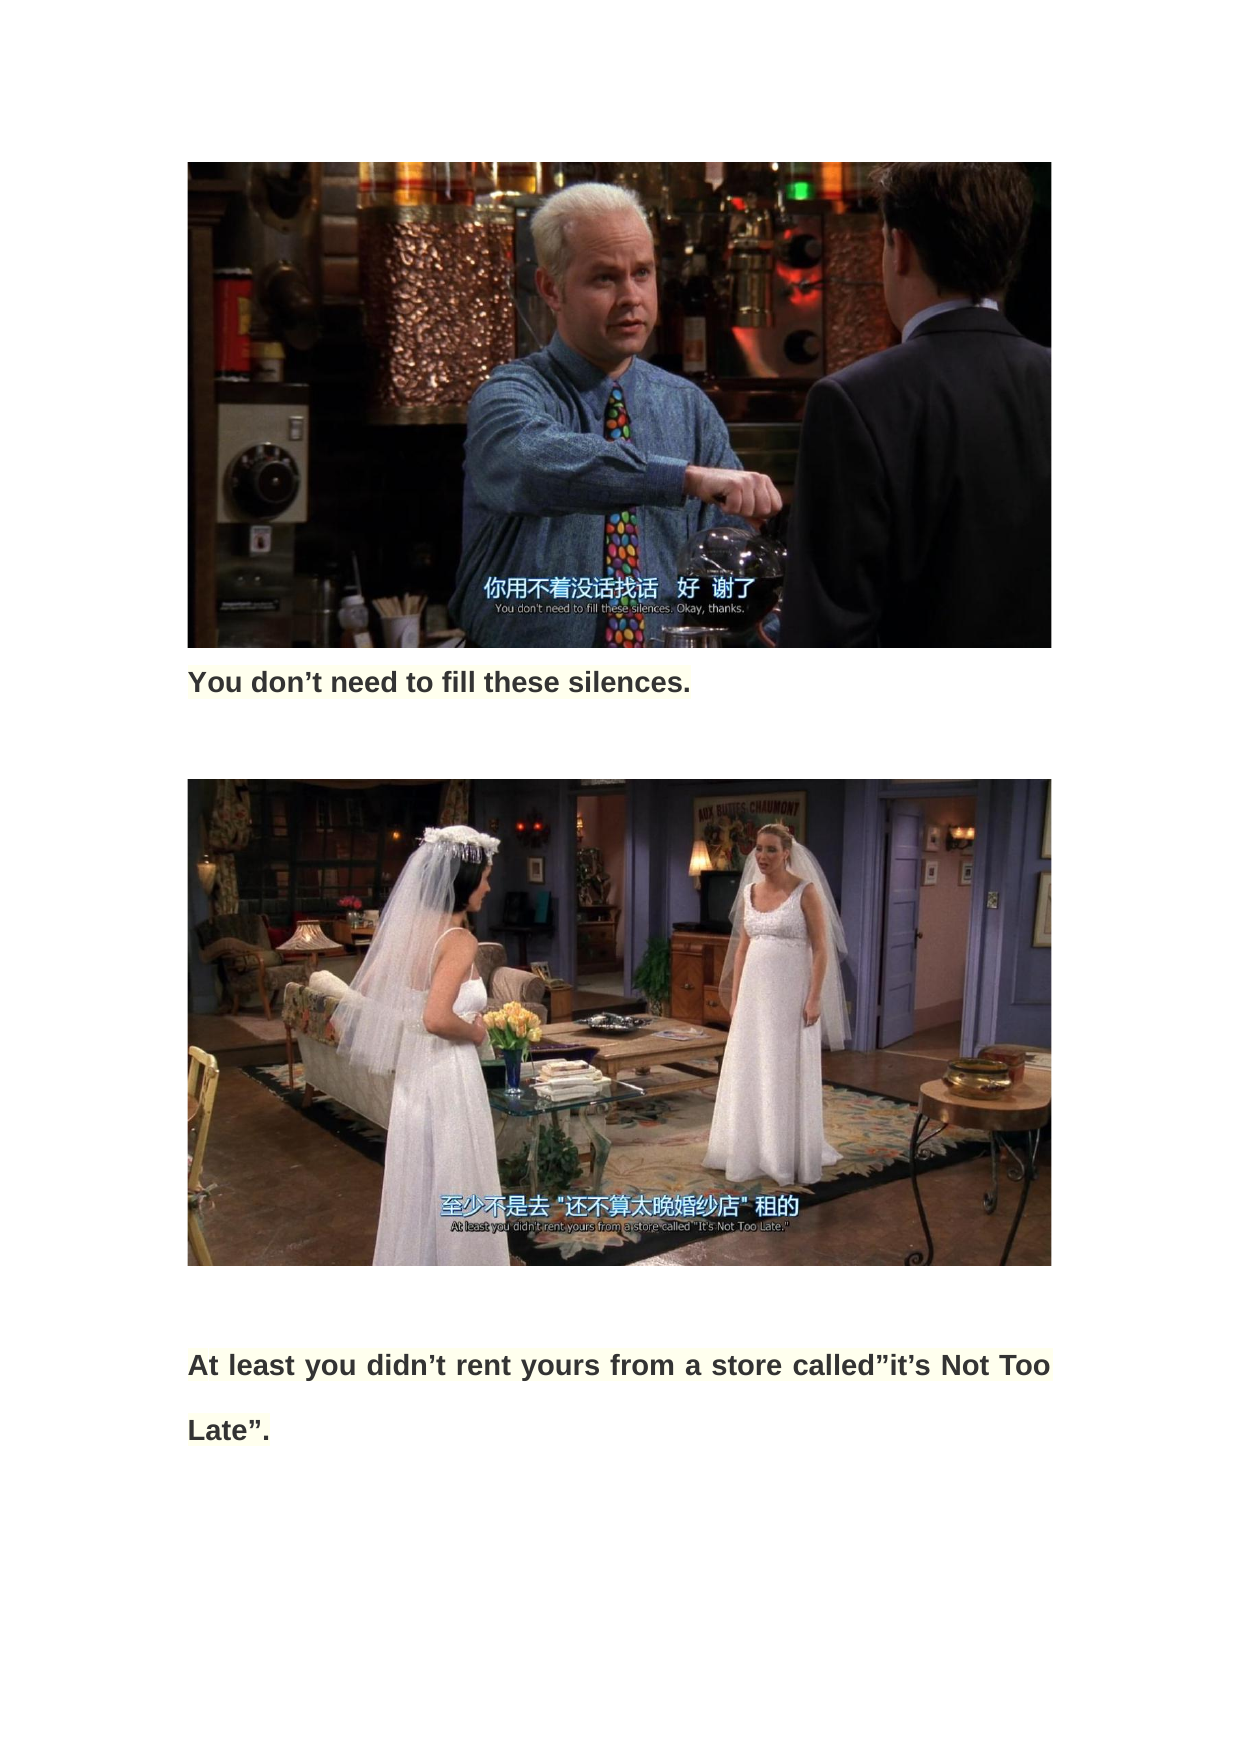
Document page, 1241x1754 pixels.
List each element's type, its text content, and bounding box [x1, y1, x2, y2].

list You don’t need to fill these silences. [187, 649, 1053, 714]
list At least you didn’t rent yours from a store called”it’s Not Too Late”. [187, 1332, 1053, 1462]
picture [187, 162, 1052, 648]
picture [187, 779, 1052, 1266]
